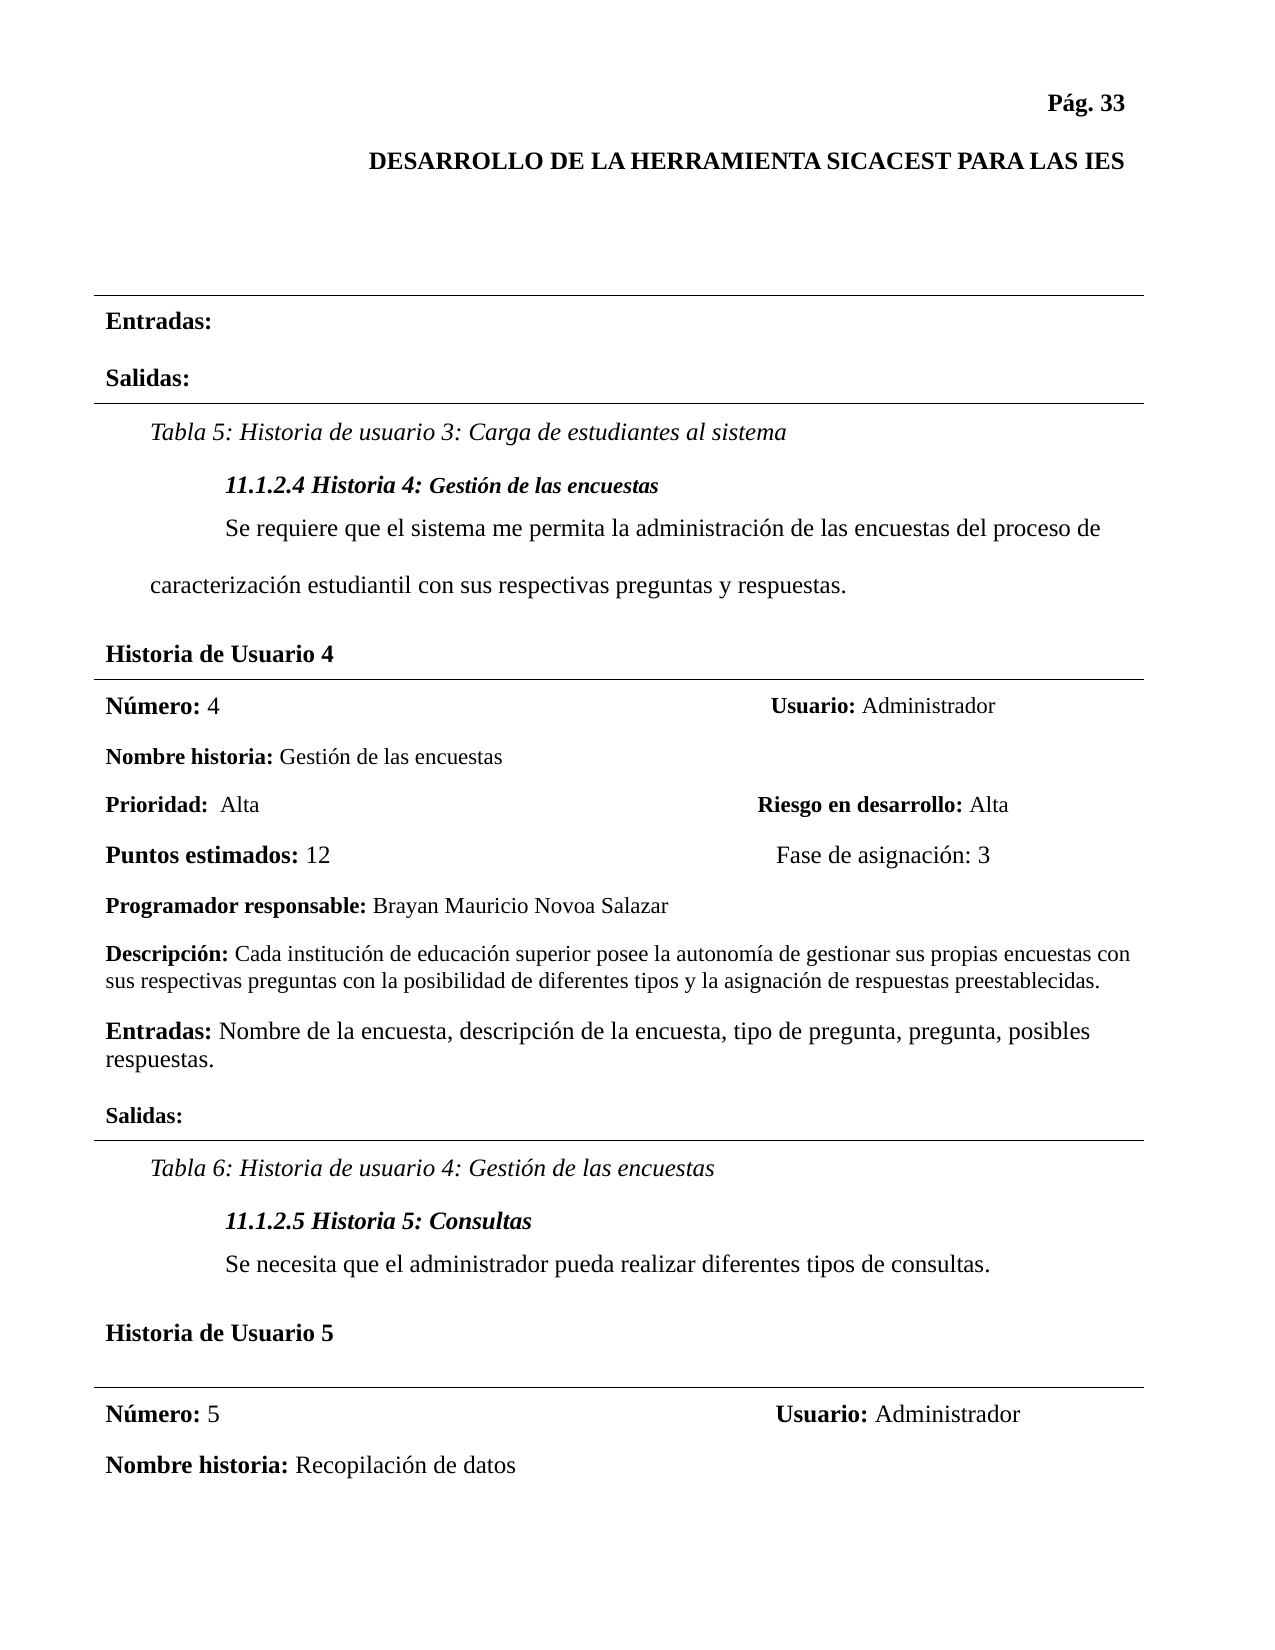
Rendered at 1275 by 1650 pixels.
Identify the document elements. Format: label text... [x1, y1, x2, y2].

text Se necesita que el administrador pueda realizar diferentes tipos de consultas. [150, 1249, 1125, 1278]
table_cell Nombre historia: Gestión de las encuestas [94, 731, 1143, 780]
table_cell Entradas: Salidas: [94, 296, 1143, 403]
text Se requiere que el sistema me permita la administración de las encuestas del proceso de caracterización estudiantil con sus respectivas preguntas y respuestas. [150, 513, 1125, 599]
table_cell Puntos estimados: 12 [94, 829, 622, 880]
table_cell Entradas: Nombre de la encuesta, descripción de la encuesta, tipo de pregunta, pregunta, posibles respuestas. Salidas: [94, 1005, 1143, 1139]
table_cell Usuario: Administrador [623, 680, 1143, 731]
table_cell Número: 5 [94, 1388, 652, 1439]
table_cell Fase de asignación: 3 [623, 829, 1143, 880]
table_header Historia de Usuario 4 [94, 628, 1143, 679]
subtitle 11.1.2.5 Historia 5: Consultas [150, 1206, 1125, 1235]
table_cell Descripción: Cada institución de educación superior posee la autonomía de gestionar sus propias encuestas con sus respectivas preguntas con la posibilidad de diferentes tipos y la asignación de respuestas preestablecidas. [94, 929, 1143, 1004]
table_cell Usuario: Administrador [652, 1388, 1143, 1439]
table_cell Programador responsable: Brayan Mauricio Novoa Salazar [94, 880, 1143, 929]
subtitle 11.1.2.4 Historia 4: Gestión de las encuestas [150, 470, 1125, 498]
table_cell Nombre historia: Recopilación de datos [94, 1439, 1143, 1490]
text Tabla 5: Historia de usuario 3: Carga de estudiantes al sistema [150, 417, 1125, 446]
table_header Historia de Usuario 5 [94, 1307, 1143, 1387]
text Tabla 6: Historia de usuario 4: Gestión de las encuestas [150, 1153, 1125, 1182]
table_cell Número: 4 [94, 680, 622, 731]
table_cell Riesgo en desarrollo: Alta [623, 780, 1143, 829]
table_cell Prioridad: Alta [94, 780, 622, 829]
